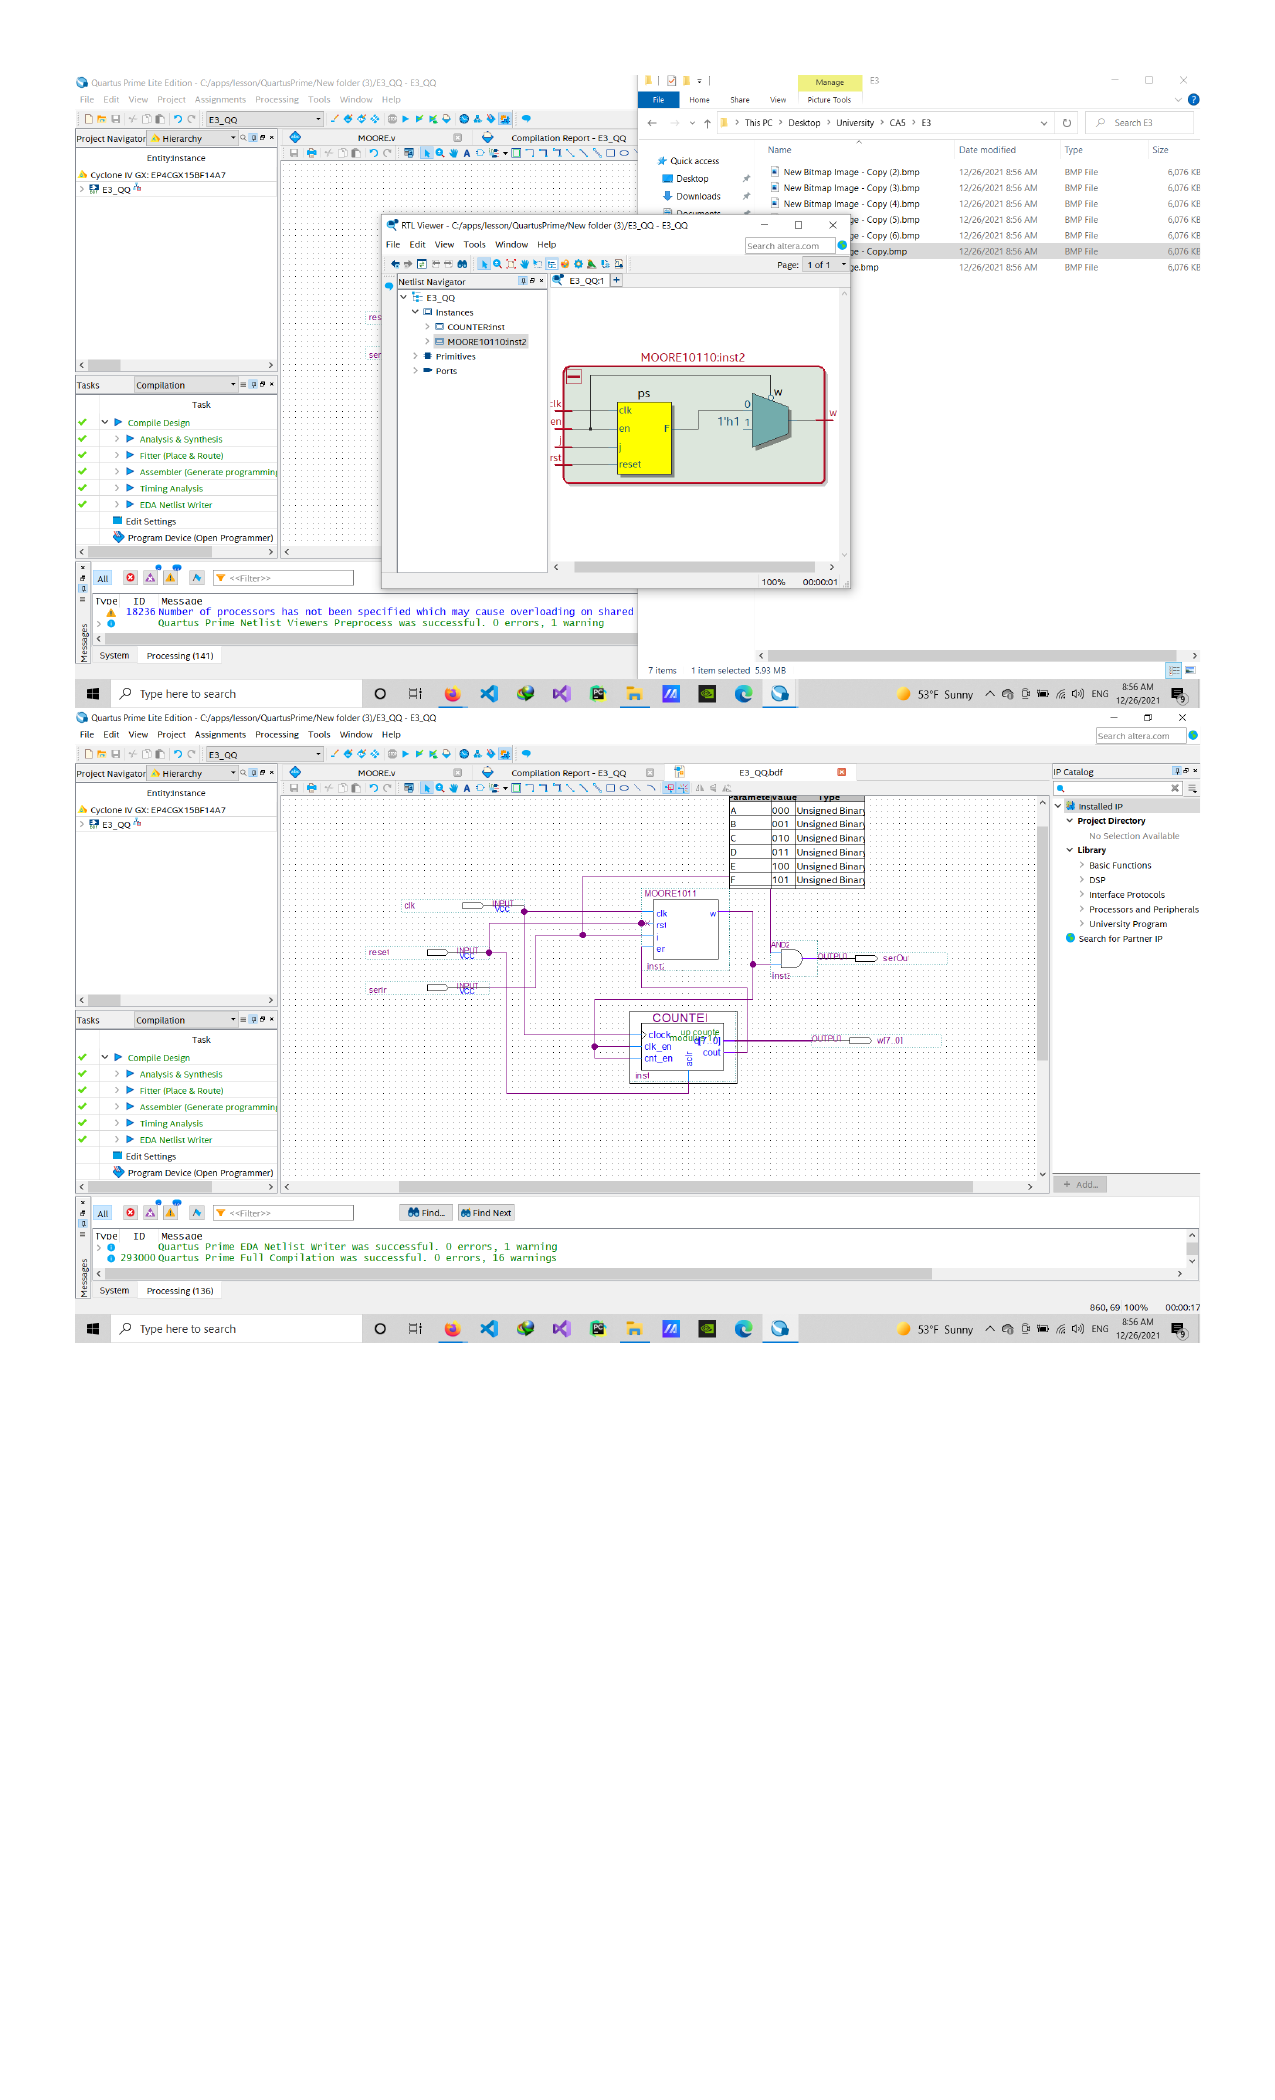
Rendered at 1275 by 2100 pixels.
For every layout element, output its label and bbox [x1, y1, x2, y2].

picture [75, 75, 1200, 708]
picture [75, 710, 1200, 1343]
